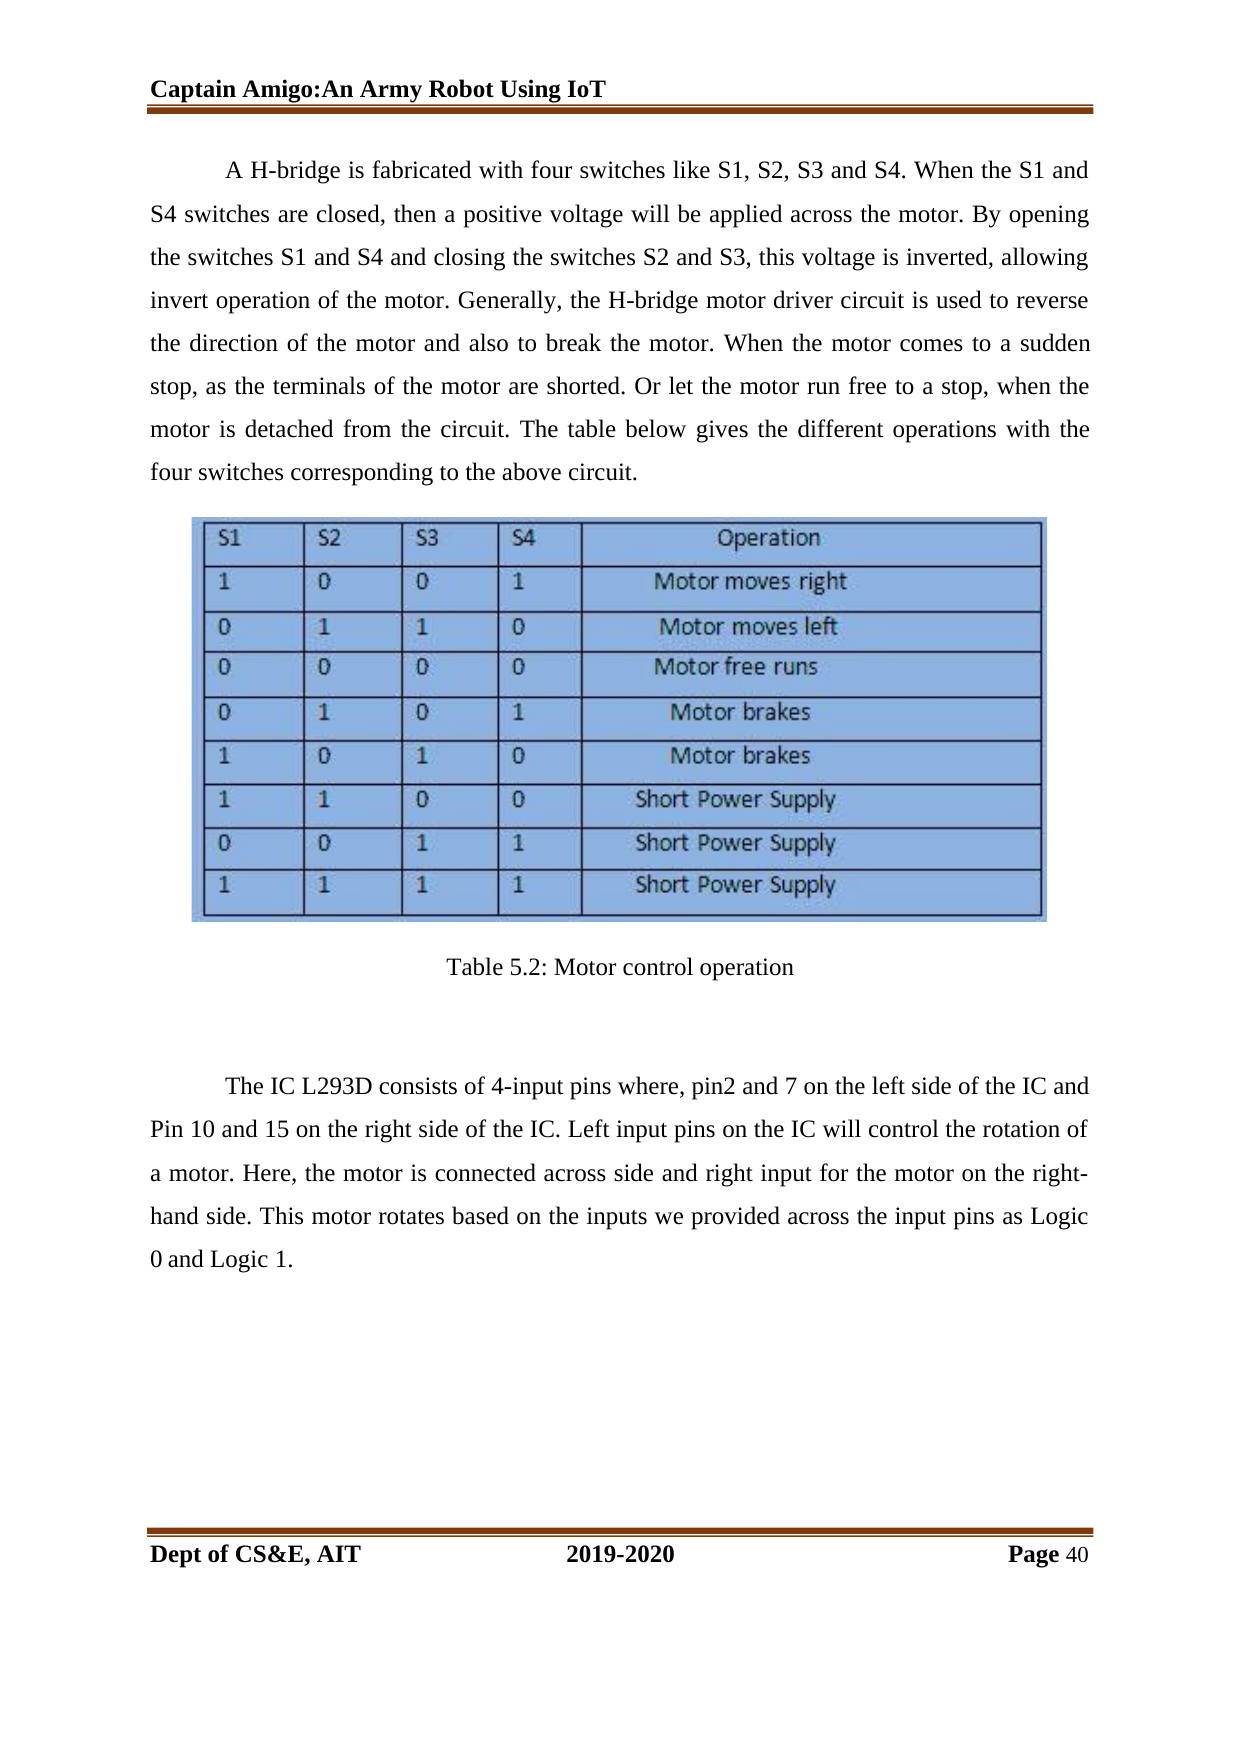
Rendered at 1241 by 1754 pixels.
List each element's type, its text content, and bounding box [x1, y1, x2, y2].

text Table 5.2: Motor control operation [79, 952, 1161, 981]
picture [191, 517, 1048, 922]
text The IC L293D consists of 4-input pins where, pin2 and 7 on the left side of the IC and Pin 10 and 15 on the right side of the IC. Left input pins on the IC will control the rotation of a motor. Here, the motor is connected across side and right input for the motor on the right- hand side. This motor rotates based on the inputs we provided across the input pins as Logic 0 and Logic 1. [150, 1071, 1091, 1273]
text A H-bridge is fabricated with four switches like S1, S2, S3 and S4. When the S1 and S4 switches are closed, then a positive voltage will be applied across the motor. By opening the switches S1 and S4 and closing the switches S2 and S3, this voltage is inverted, allowing invert operation of the motor. Generally, the H-bridge motor driver circuit is used to reverse the direction of the motor and also to break the motor. When the motor comes to a sudden stop, as the terminals of the motor are shorted. Or let the motor run free to a stop, when the motor is detached from the circuit. The table below gives the different operations with the four switches corresponding to the above circuit. [150, 156, 1091, 486]
